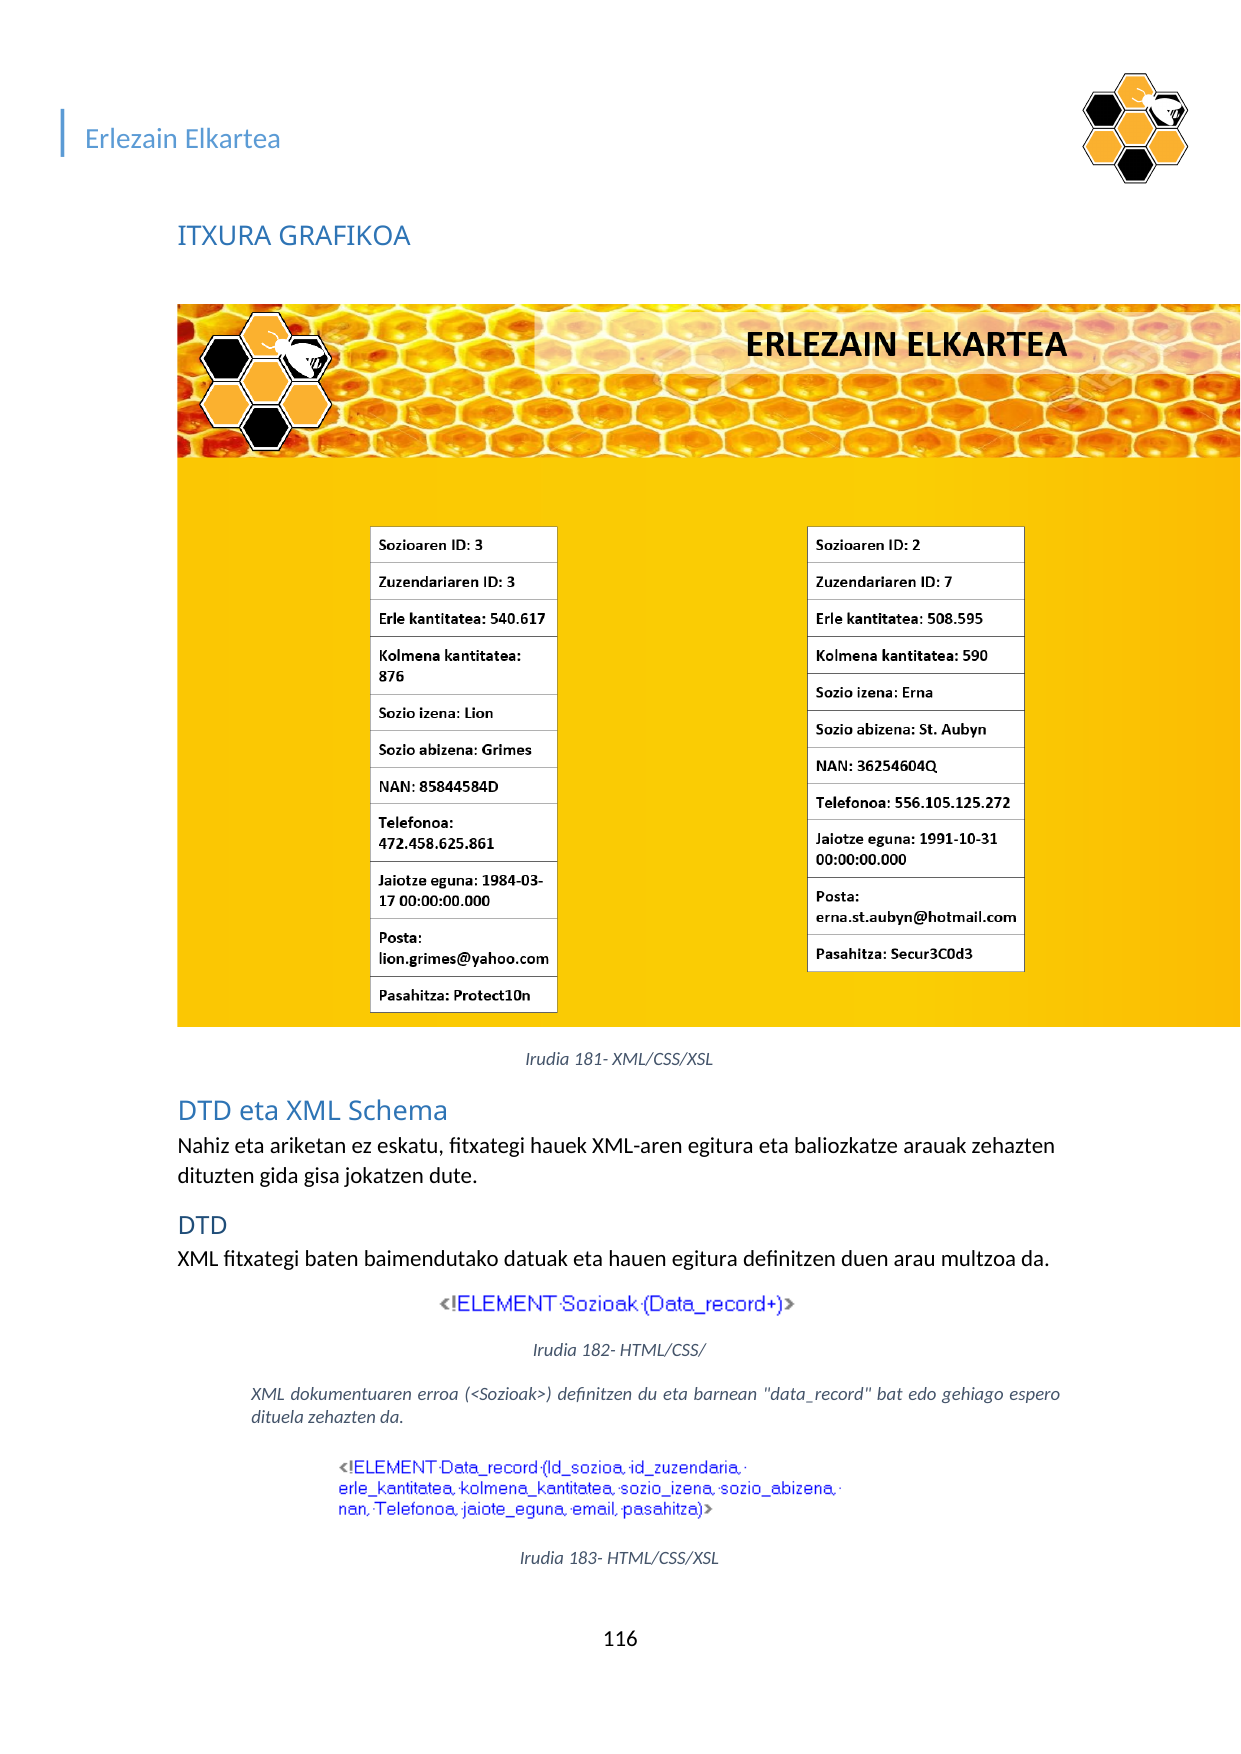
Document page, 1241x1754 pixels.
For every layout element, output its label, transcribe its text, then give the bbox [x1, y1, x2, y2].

picture [437, 1291, 803, 1319]
text XML fitxategi baten baimendutako datuak eta hauen egitura definitzen duen arau multzoa da. [177, 1244, 1063, 1273]
text Irudia 182- HTML/CSS/ [177, 1338, 1063, 1361]
text Nahiz eta ariketan ez eskatu, fitxategi hauek XML-aren egitura eta baliozkatze arauak zehazten dituzten gida gisa jokatzen dute. [177, 1131, 1063, 1189]
picture [337, 1458, 902, 1521]
picture [177, 303, 1241, 1027]
text XML dokumentuaren erroa (<Sozioak>) definitzen du eta barnean "data_record" bat edo gehiago espero dituela zehazten da. [251, 1382, 1063, 1428]
text Irudia 181- XML/CSS/XSL [177, 1047, 1063, 1070]
subtitle ITXURA GRAFIKOA [177, 216, 1063, 253]
text Irudia 183- HTML/CSS/XSL [177, 1546, 1063, 1569]
picture [1071, 73, 1210, 185]
subtitle DTD eta XML Schema [177, 1091, 1063, 1128]
subtitle DTD [177, 1208, 1063, 1242]
